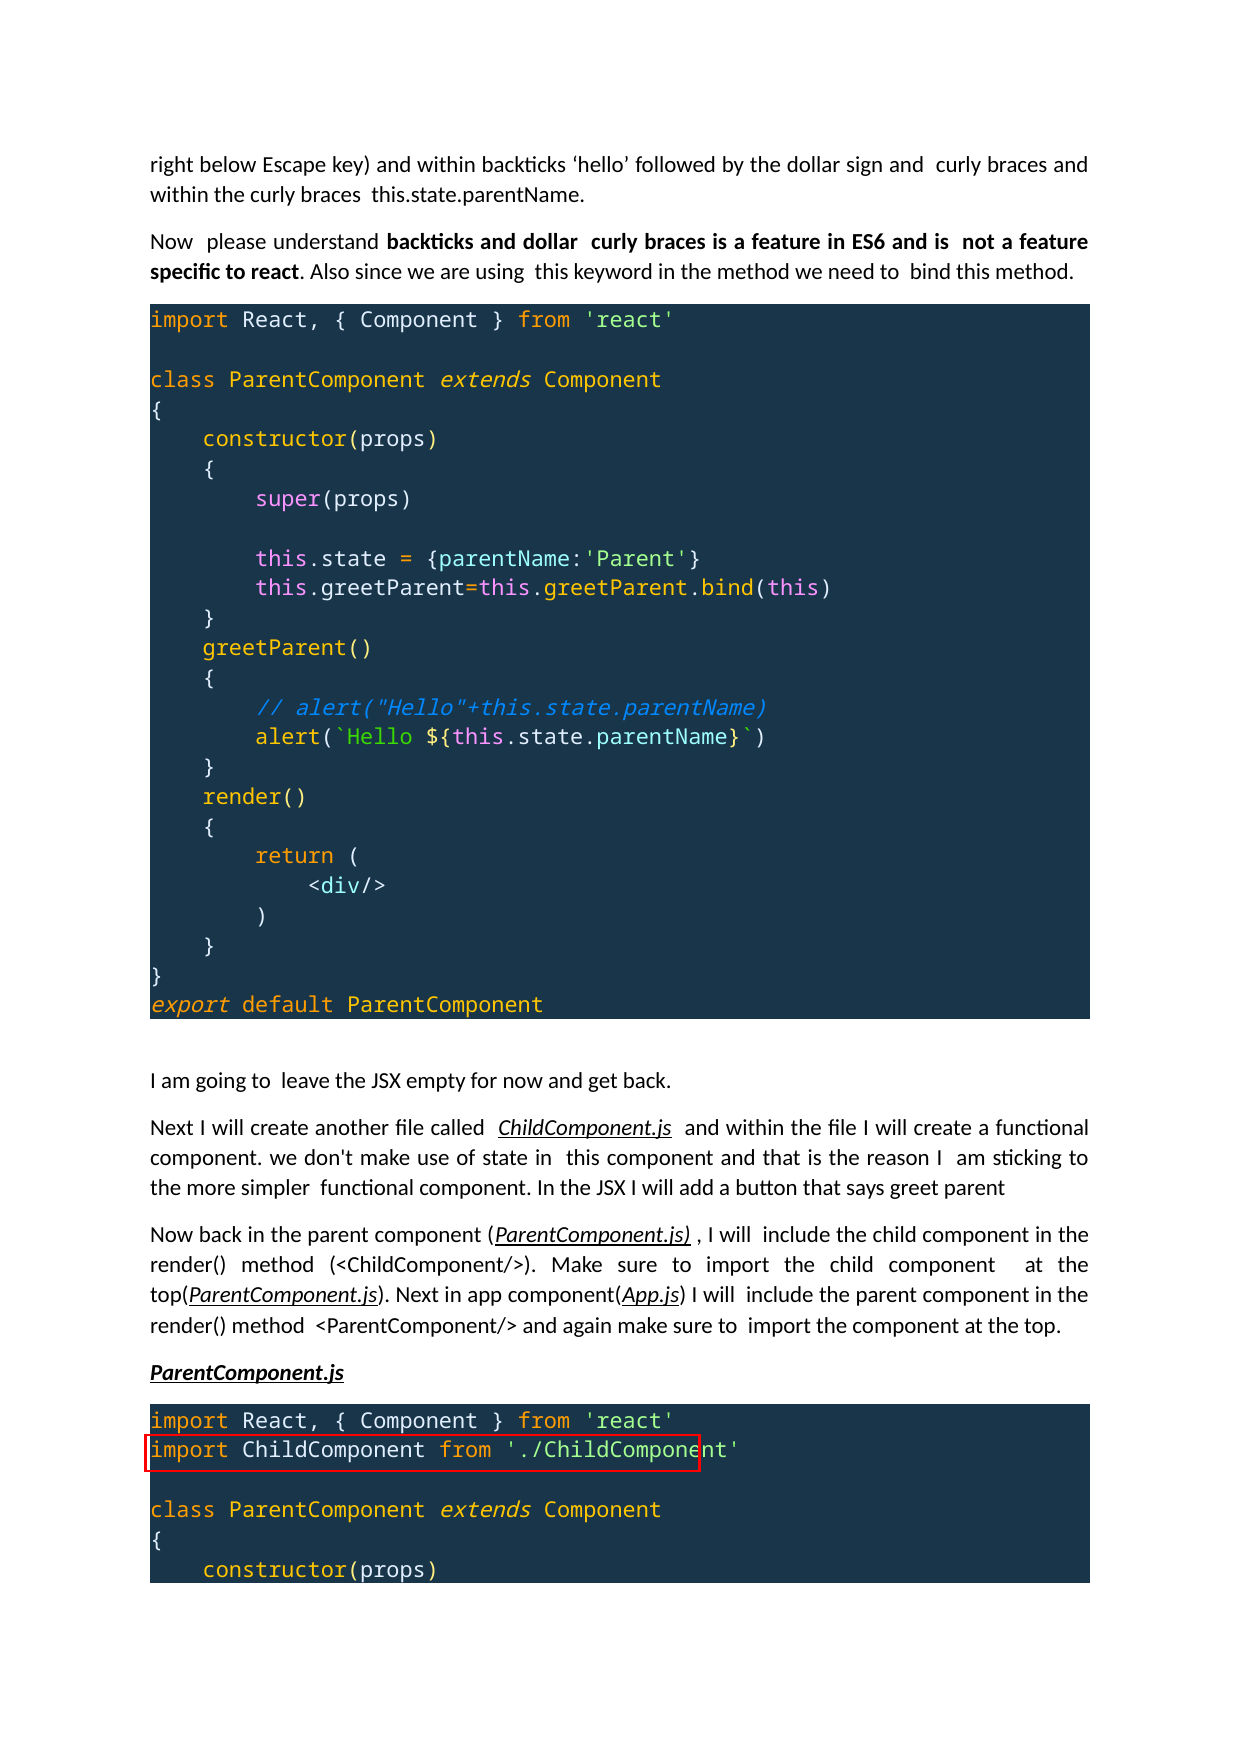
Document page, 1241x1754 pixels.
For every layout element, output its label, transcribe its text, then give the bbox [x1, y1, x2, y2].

text import ChildComponent from './ChildComponent' [701, 1434, 1090, 1464]
text greetParent() [150, 632, 1090, 662]
text I am going to leave the JSX empty for now and get back. [150, 1066, 1090, 1094]
text export default ParentComponent [150, 989, 1090, 1019]
text import ChildComponent from './ChildComponent' [150, 1436, 698, 1464]
text { [150, 1524, 1090, 1553]
text class ParentComponent extends Component [150, 364, 1090, 393]
text } [150, 959, 1090, 989]
text alert(`Hello ${this.state.parentName}`) [150, 721, 1090, 751]
text this.state = {parentName:'Parent'} [150, 542, 1090, 572]
text class ParentComponent extends Component [150, 1494, 1090, 1524]
text Now back in the parent component (ParentComponent.js) , I will include the child component in the render() method (<ChildComponent/>). Make sure to import the child component at the top(ParentComponent.js). Next in app component(App.js) I will include the parent component in the render() method <ParentComponent/> and again make sure to import the component at the top. [150, 1220, 1090, 1339]
text } [150, 930, 1090, 959]
text } [150, 602, 1090, 632]
text { [150, 662, 1090, 691]
text return ( [150, 840, 1090, 870]
text Now please understand backticks and dollar curly braces is a feature in ES6 and is not a feature specific to react. Also since we are using this keyword in the method we need to bind this method. [150, 227, 1090, 285]
text { [150, 393, 1090, 423]
text import React, { Component } from 'react' [150, 1404, 1090, 1434]
text constructor(props) [150, 423, 1090, 453]
text <div/> [150, 870, 1090, 900]
text } [150, 751, 1090, 781]
text constructor(props) [150, 1553, 1090, 1583]
text ParentComponent.js [150, 1358, 1090, 1386]
text super(props) [150, 483, 1090, 513]
text { [150, 453, 1090, 483]
text // alert("Hello"+this.state.parentName) [150, 691, 1090, 721]
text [150, 150, 1090, 208]
text this.greetParent=this.greetParent.bind(this) [150, 572, 1090, 602]
text import React, { Component } from 'react' [150, 304, 1090, 334]
text ) [150, 900, 1090, 930]
text Next I will create another file called ChildComponent.js and within the file I will create a functional component. we don't make use of state in this component and that is the reason I am sticking to the more simpler functional component. In the JSX I will add a button that says greet parent [150, 1113, 1090, 1201]
text { [150, 811, 1090, 840]
text render() [150, 781, 1090, 811]
